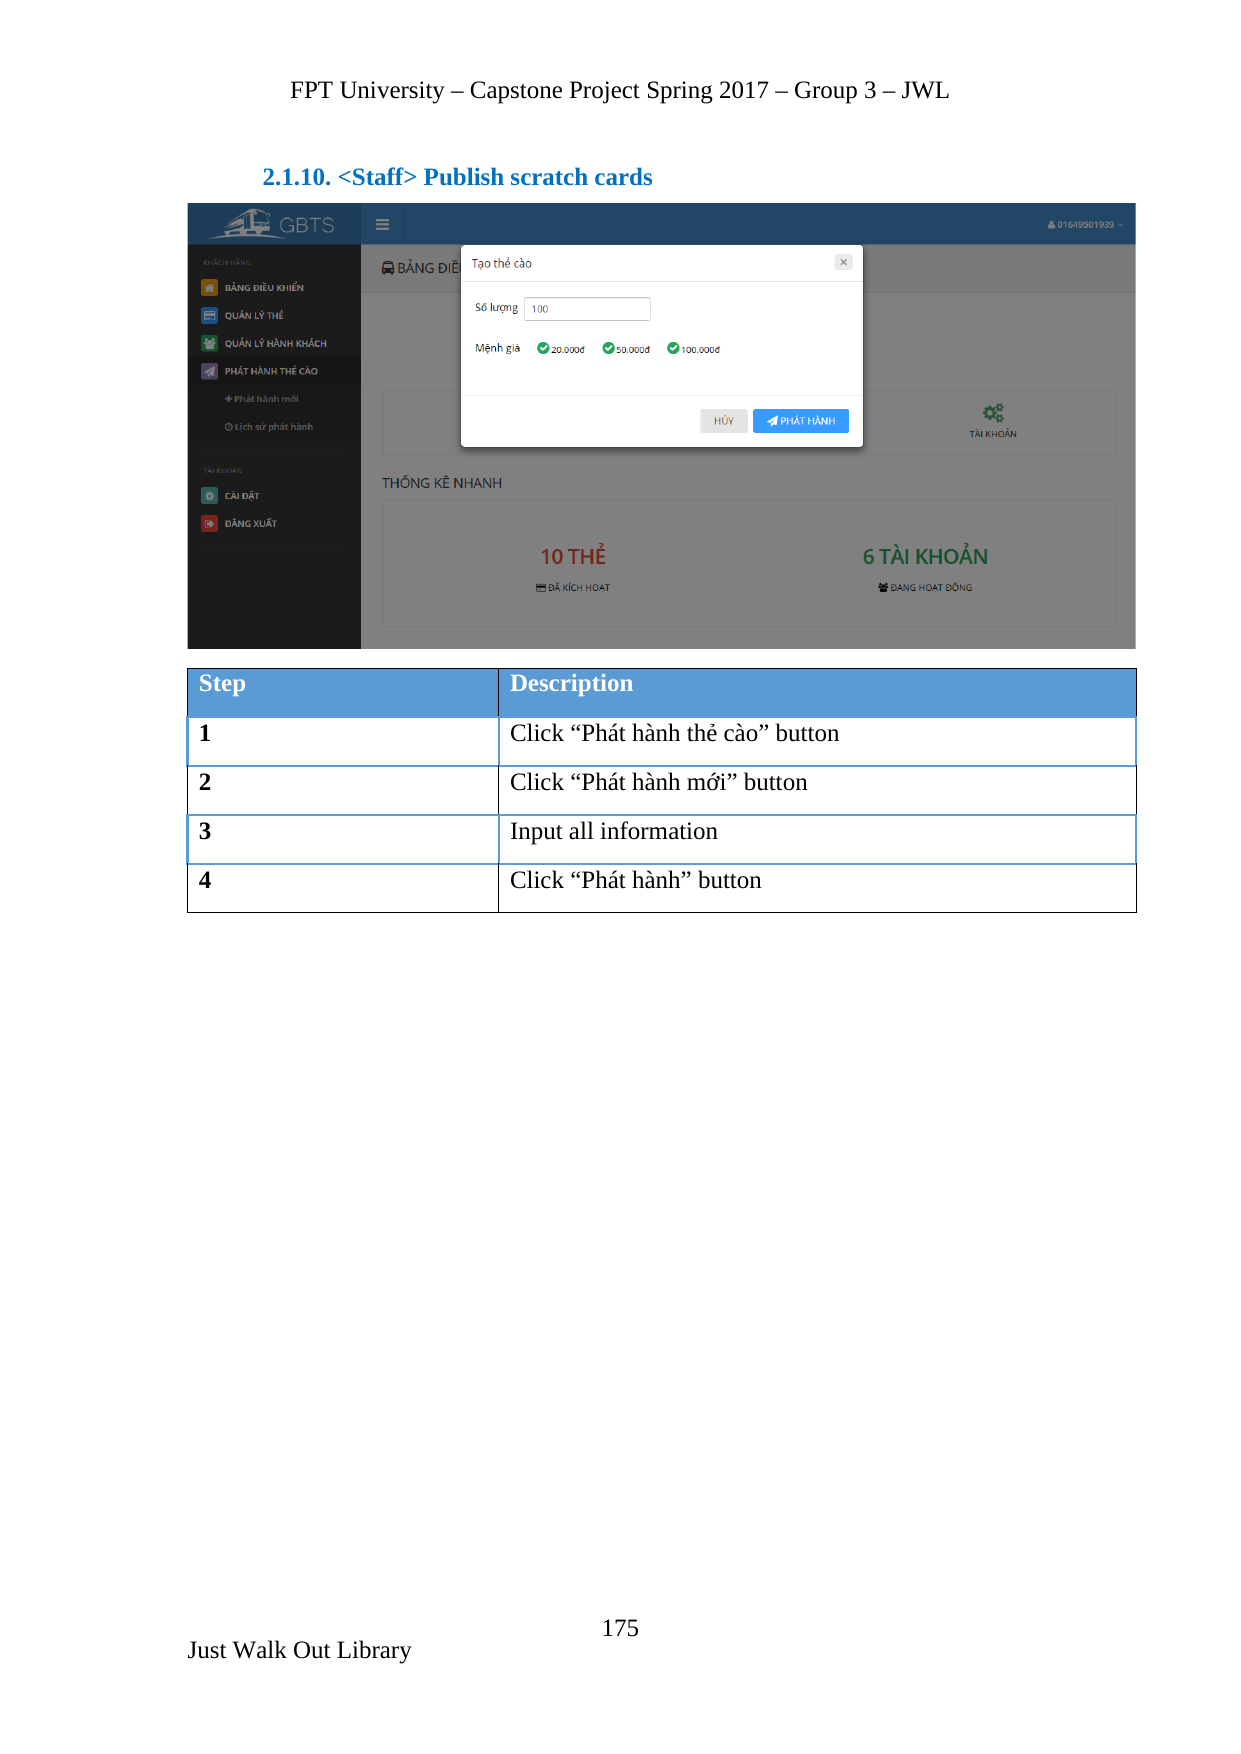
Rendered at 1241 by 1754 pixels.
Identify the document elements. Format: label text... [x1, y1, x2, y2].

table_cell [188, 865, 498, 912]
picture [187, 203, 1136, 649]
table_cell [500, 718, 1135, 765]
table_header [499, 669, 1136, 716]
text <Staff> Publish scratch cards [262, 162, 1053, 191]
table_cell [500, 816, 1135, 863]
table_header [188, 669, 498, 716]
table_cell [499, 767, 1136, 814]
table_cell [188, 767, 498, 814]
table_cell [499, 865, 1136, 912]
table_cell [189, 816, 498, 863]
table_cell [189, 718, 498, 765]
